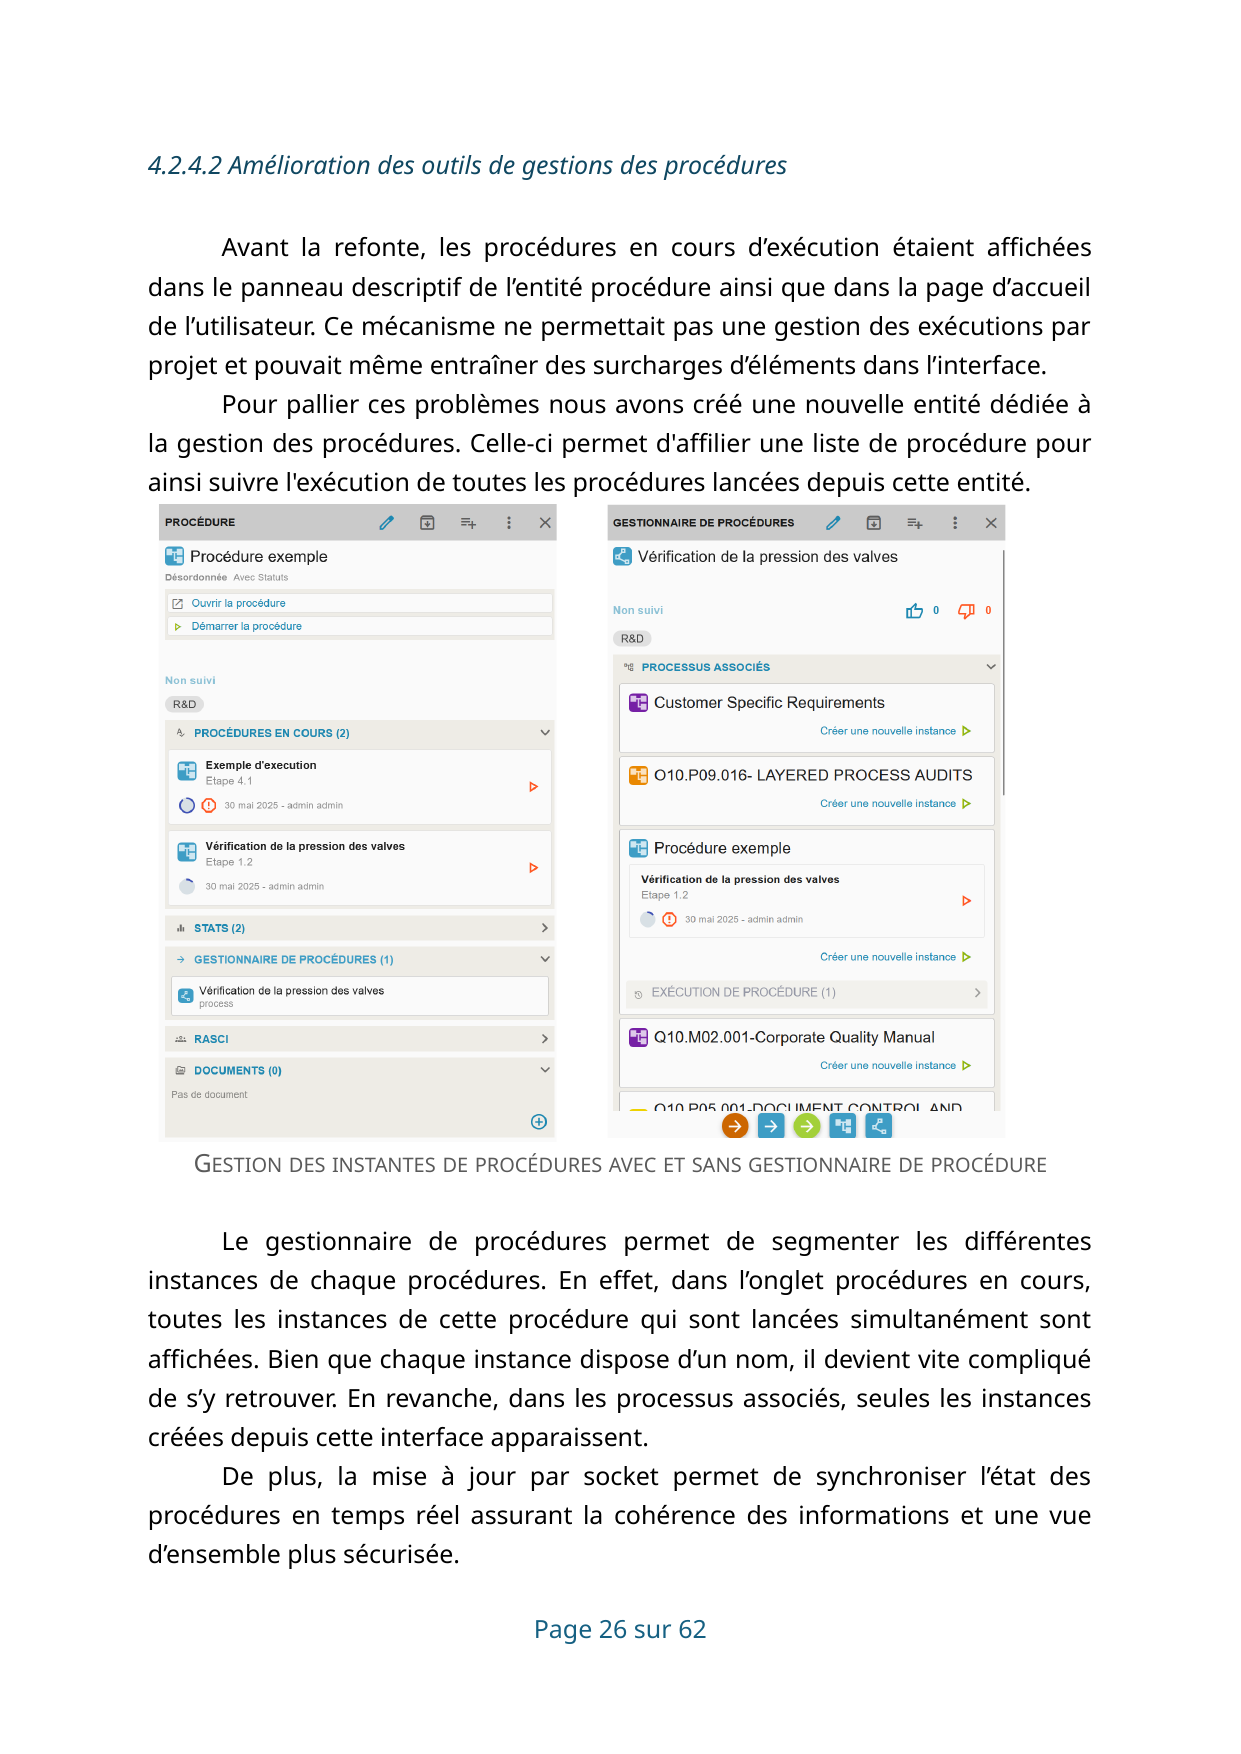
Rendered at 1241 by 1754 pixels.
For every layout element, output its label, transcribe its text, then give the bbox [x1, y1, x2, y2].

picture [158, 504, 557, 1142]
text Avant la refonte, les procédures en cours d’exécution étaient affichées dans le panneau descriptif de l’entité procédure ainsi que dans la page d’accueil de l’utilisateur. Ce mécanisme ne permettait pas une gestion des exécutions par projet et pouvait même entraîner des surcharges d’éléments dans l’interface. [148, 230, 1093, 382]
text Le gestionnaire de procédures permet de segmenter les différentes instances de chaque procédures. En effet, dans l’onglet procédures en cours, toutes les instances de cette procédure qui sont lancées simultanément sont affichées. Bien que chaque instance dispose d’un nom, il devient vite compliqué de s’y retrouver. En revanche, dans les processus associés, seules les instances créées depuis cette interface apparaissent. [148, 1224, 1093, 1454]
table_header [596, 504, 1045, 1146]
picture [607, 504, 1006, 1138]
subtitle 4.2.4.2 Amélioration des outils de gestions des procédures [148, 148, 1093, 182]
text Gestion des instantes de procédures avec et sans gestionnaire de procédure [148, 1146, 1093, 1179]
table_header [148, 504, 596, 1146]
text De plus, la mise à jour par socket permet de synchroniser l’état des procédures en temps réel assurant la cohérence des informations et une vue d’ensemble plus sécurisée. [148, 1459, 1093, 1571]
text Pour pallier ces problèmes nous avons créé une nouvelle entité dédiée à la gestion des procédures. Celle-ci permet d'affilier une liste de procédure pour ainsi suivre l'exécution de toutes les procédures lancées depuis cette entité. [148, 387, 1093, 499]
